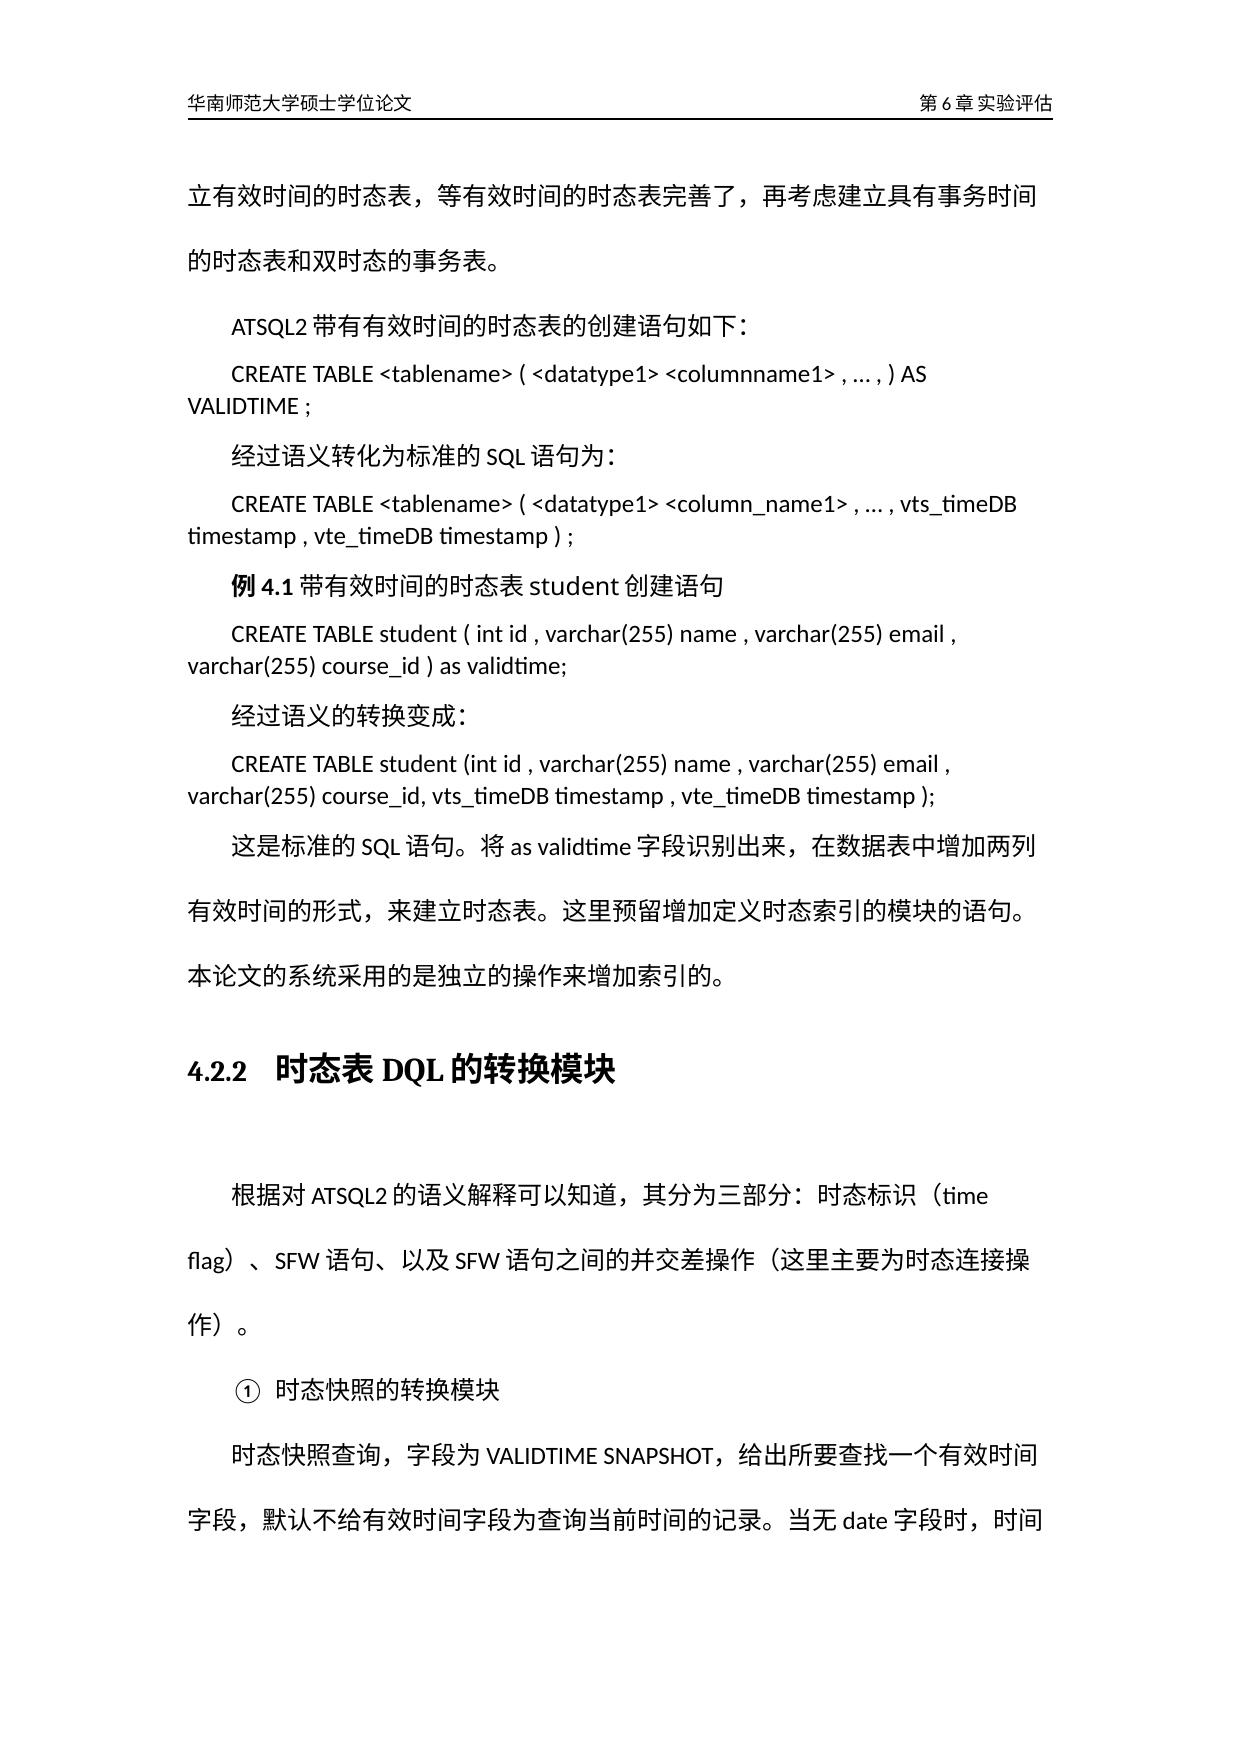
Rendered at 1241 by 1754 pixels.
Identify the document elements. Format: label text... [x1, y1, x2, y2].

text CREATE TABLE student (int id , varchar(255) name , varchar(255) email , varchar(255) course_id, vts_timeDB timestamp , vte_timeDB timestamp ); [187, 747, 1053, 812]
text ATSQL2带有有效时间的时态表的创建语句如下： [187, 292, 1053, 357]
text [187, 162, 1053, 292]
list 时态快照的转换模块 [231, 1356, 1053, 1421]
text CREATE TABLE <tablename> ( <datatype1> <column_name1> , … , vts_timeDB timestamp , vte_timeDB timestamp ) ; [187, 487, 1053, 552]
text 例4.1 带有效时间的时态表student创建语句 [187, 552, 1053, 617]
text 经过语义的转换变成： [187, 682, 1053, 747]
text 根据对ATSQL2的语义解释可以知道，其分为三部分：时态标识（time flag）、SFW语句、以及SFW语句之间的并交差操作（这里主要为时态连接操作）。 [187, 1161, 1053, 1356]
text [187, 1421, 1053, 1551]
text 这是标准的SQL语句。将as validtime字段识别出来，在数据表中增加两列有效时间的形式，来建立时态表。这里预留增加定义时态索引的模块的语句。本论文的系统采用的是独立的操作来增加索引的。 [187, 812, 1053, 1007]
subtitle 时态表DQL的转换模块 [187, 1034, 1053, 1099]
text CREATE TABLE <tablename> ( <datatype1> <columnname1> , … , ) AS VALIDTIME ; [187, 357, 1053, 422]
text CREATE TABLE student ( int id , varchar(255) name , varchar(255) email , varchar(255) course_id ) as validtime; [187, 617, 1053, 682]
text 经过语义转化为标准的SQL语句为： [187, 422, 1053, 487]
